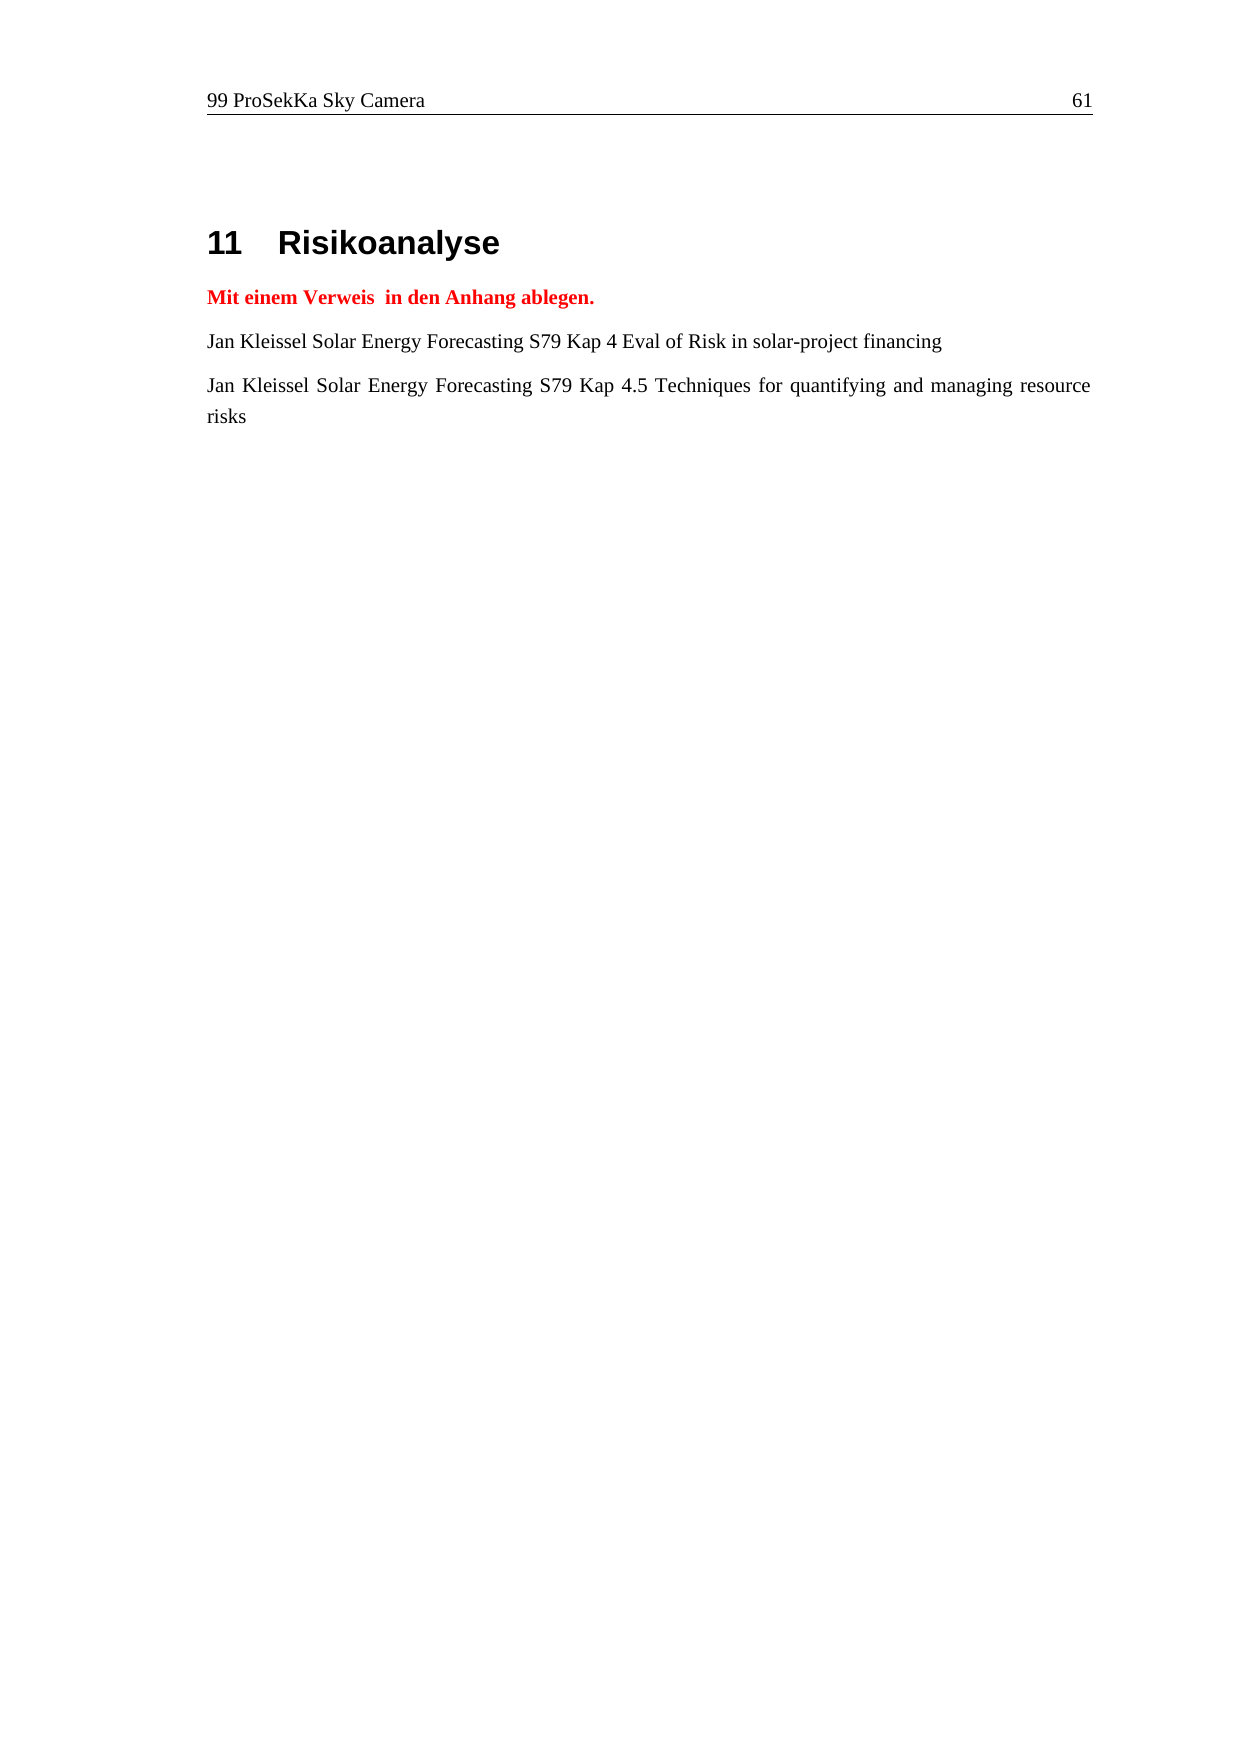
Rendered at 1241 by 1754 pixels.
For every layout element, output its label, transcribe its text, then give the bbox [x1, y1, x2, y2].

text Jan Kleissel Solar Energy Forecasting S79 Kap 4.5 Techniques for quantifying and managing resource risks [207, 373, 1093, 428]
text Jan Kleissel Solar Energy Forecasting S79 Kap 4 Eval of Risk in solar-project financing [207, 329, 1093, 353]
text Mit einem Verweis in den Anhang ablegen. [207, 285, 1093, 309]
subtitle Risikoanalyse [207, 223, 1093, 261]
